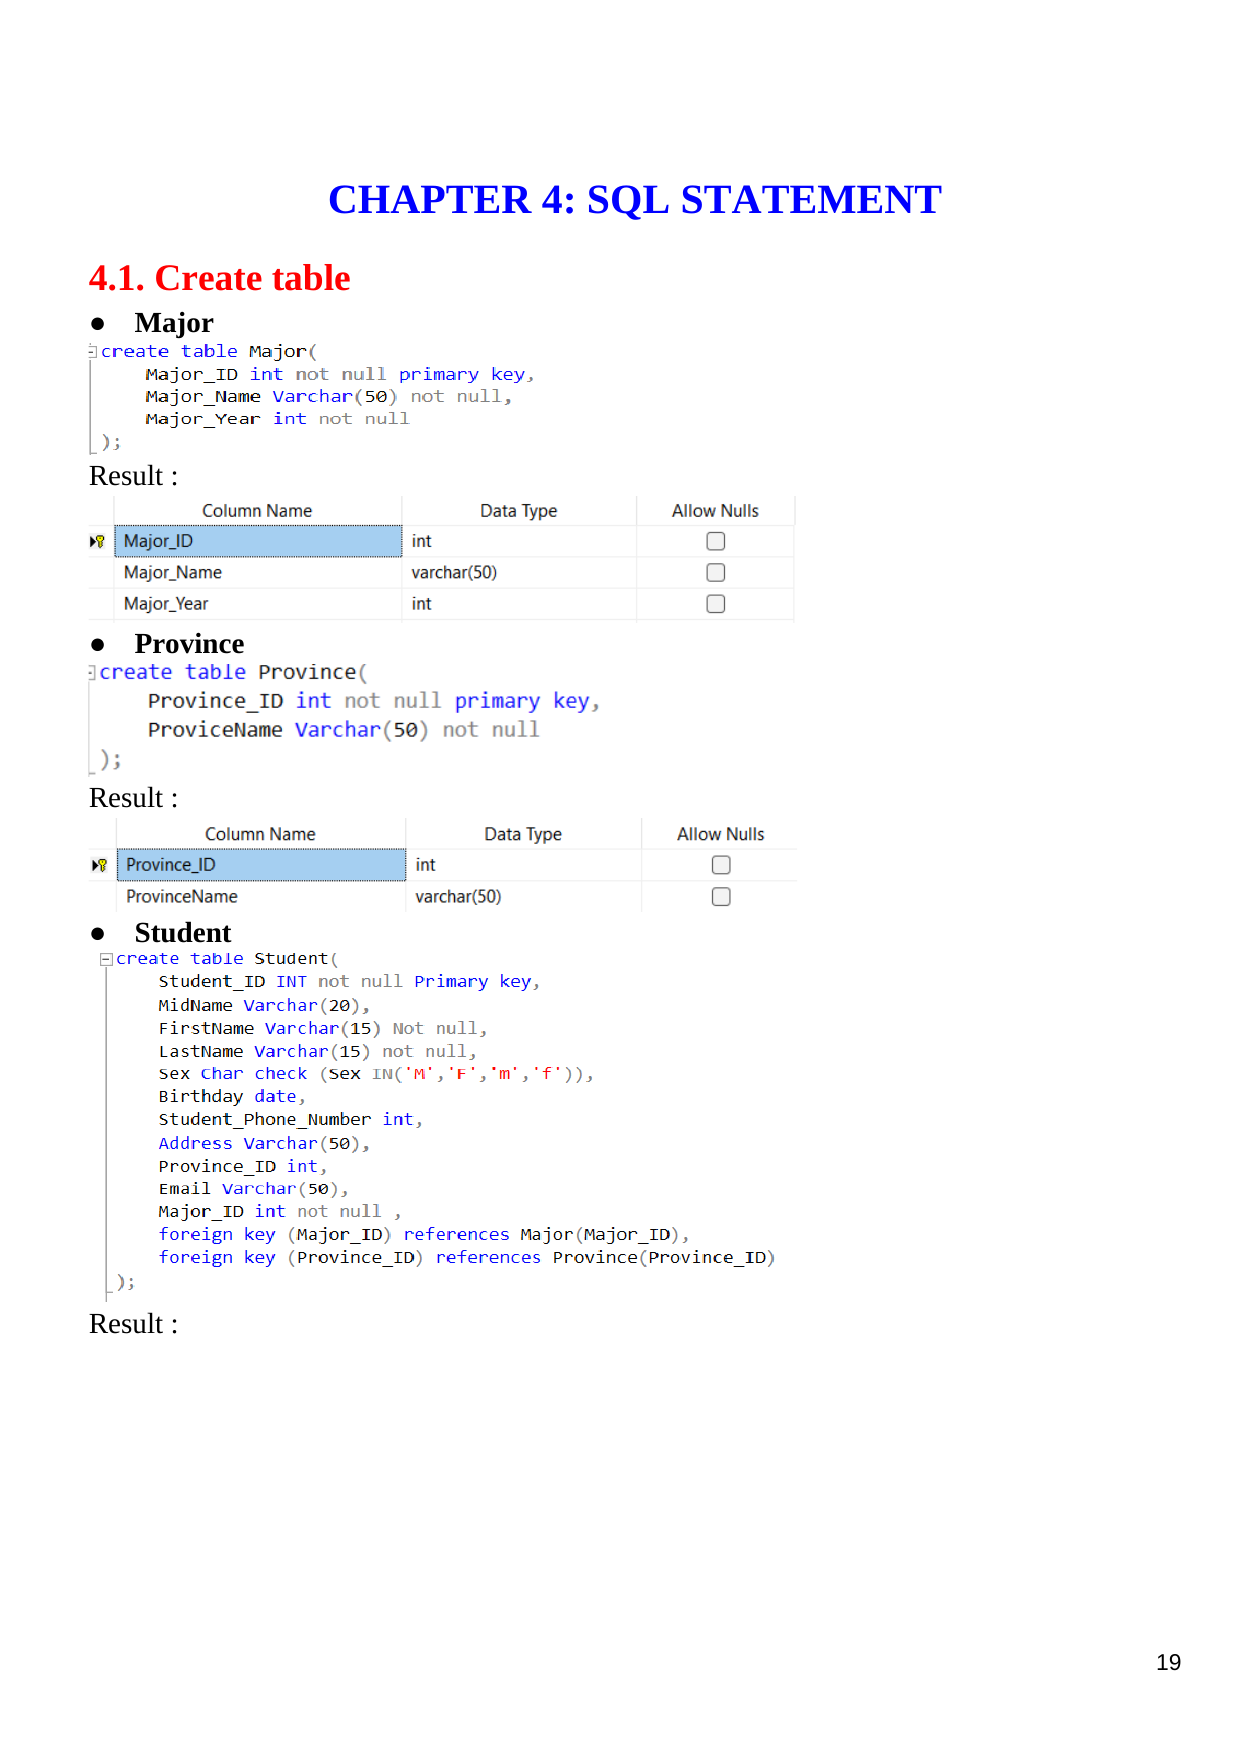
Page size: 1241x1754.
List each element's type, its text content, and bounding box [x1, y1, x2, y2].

subtitle 4.1. Create table [88, 255, 1181, 298]
picture [88, 343, 548, 455]
text Result : [88, 780, 1181, 814]
picture [88, 818, 798, 912]
list Student [88, 915, 1181, 949]
list Major [88, 305, 1181, 338]
picture [88, 496, 798, 623]
picture [88, 953, 784, 1302]
subtitle CHAPTER 4: SQL STATEMENT [88, 175, 1181, 223]
text Result : [88, 458, 1181, 492]
list Province [88, 626, 1181, 660]
picture [88, 664, 602, 777]
text Result : [88, 1306, 1181, 1339]
